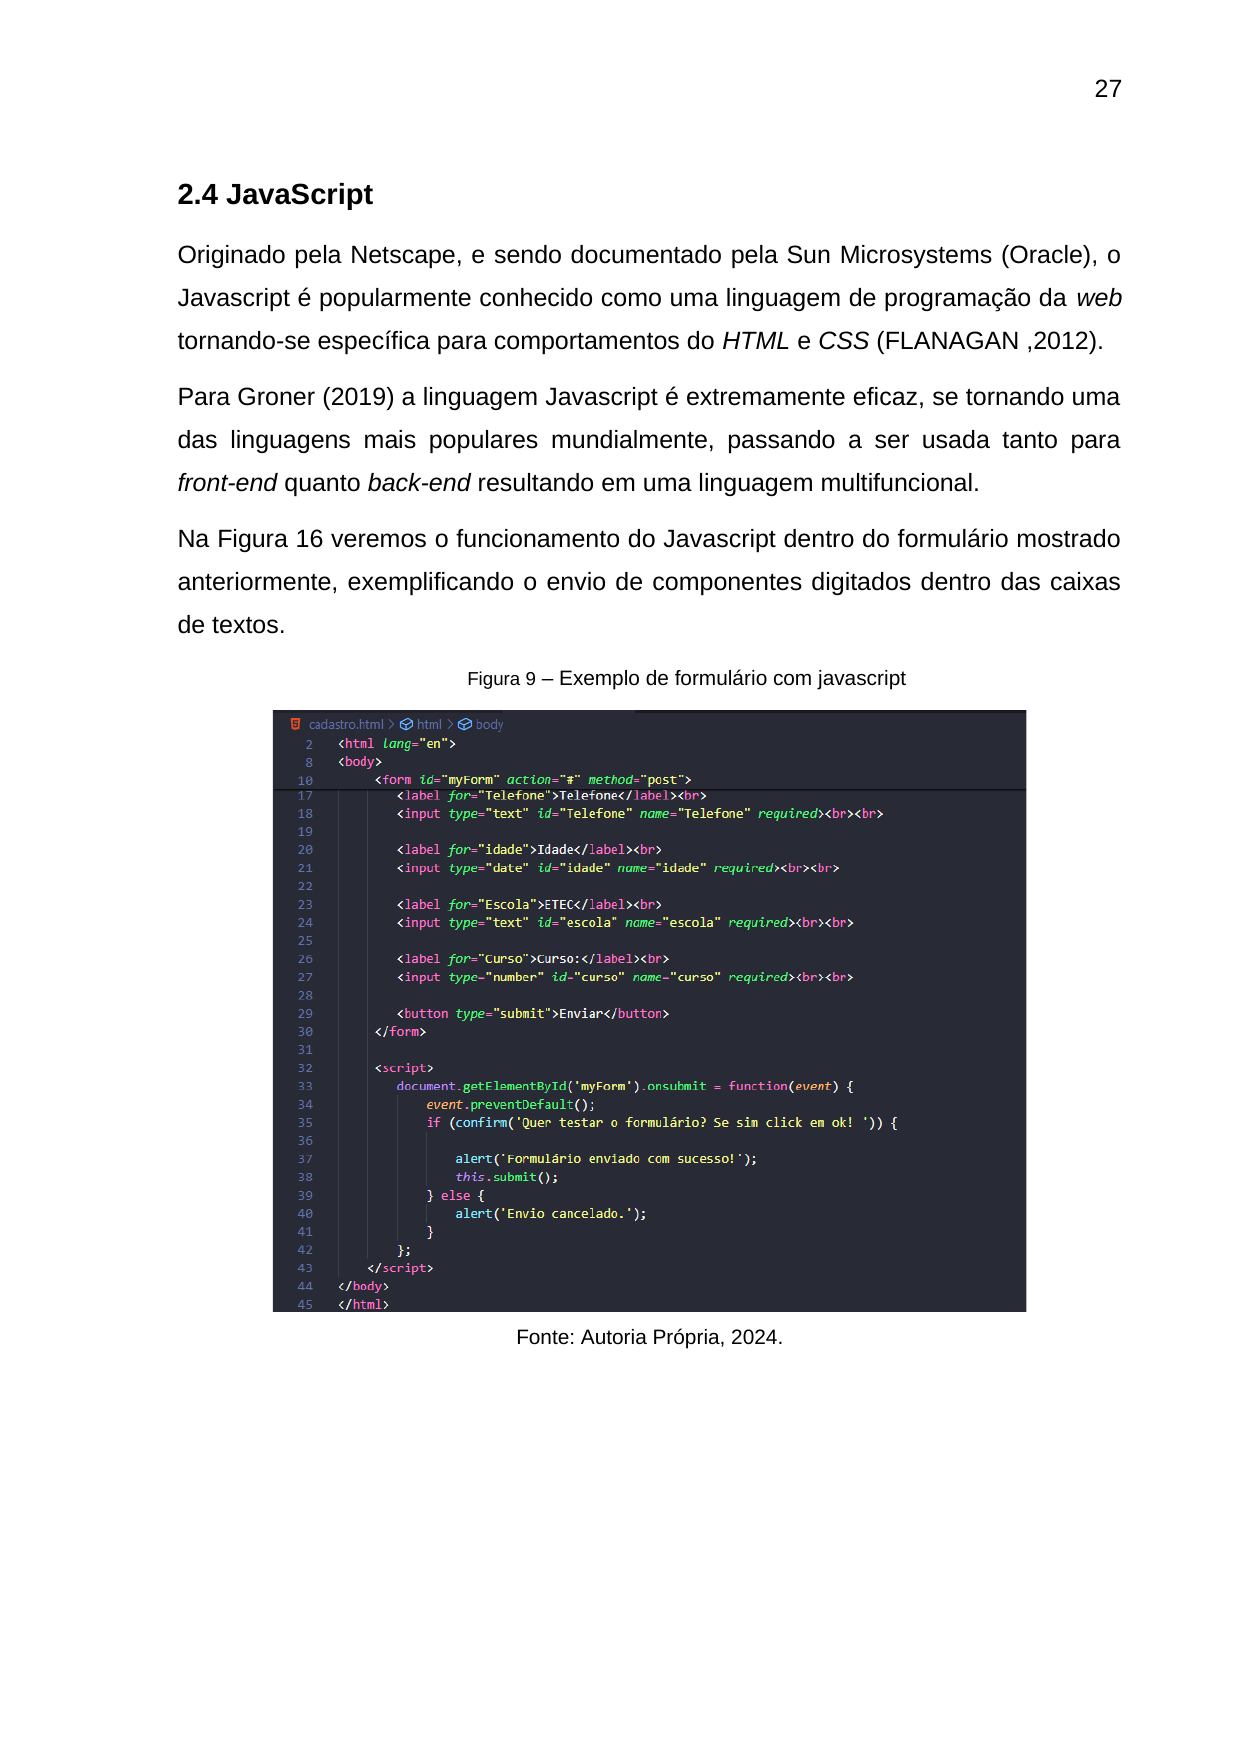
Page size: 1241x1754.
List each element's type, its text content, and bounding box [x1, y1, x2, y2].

text Figura 9 – Exemplo de formulário com javascript [177, 666, 1122, 689]
text Para Groner (2019) a linguagem Javascript é extremamente eficaz, se tornando uma das linguagens mais populares mundialmente, passando a ser usada tanto para front-end quanto back-end resultando em uma linguagem multifuncional. [177, 382, 1122, 497]
text Fonte: Autoria Própria, 2024. [177, 1324, 1122, 1348]
picture [272, 710, 1027, 1312]
text 2.4 JavaScript [177, 177, 1122, 211]
text Na Figura 16 veremos o funcionamento do Javascript dentro do formulário mostrado anteriormente, exemplificando o envio de componentes digitados dentro das caixas de textos. [177, 524, 1122, 639]
text Originado pela Netscape, e sendo documentado pela Sun Microsystems (Oracle), o Javascript é popularmente conhecido como uma linguagem de programação da web tornando-se específica para comportamentos do HTML e CSS (FLANAGAN ,2012). [177, 240, 1122, 355]
